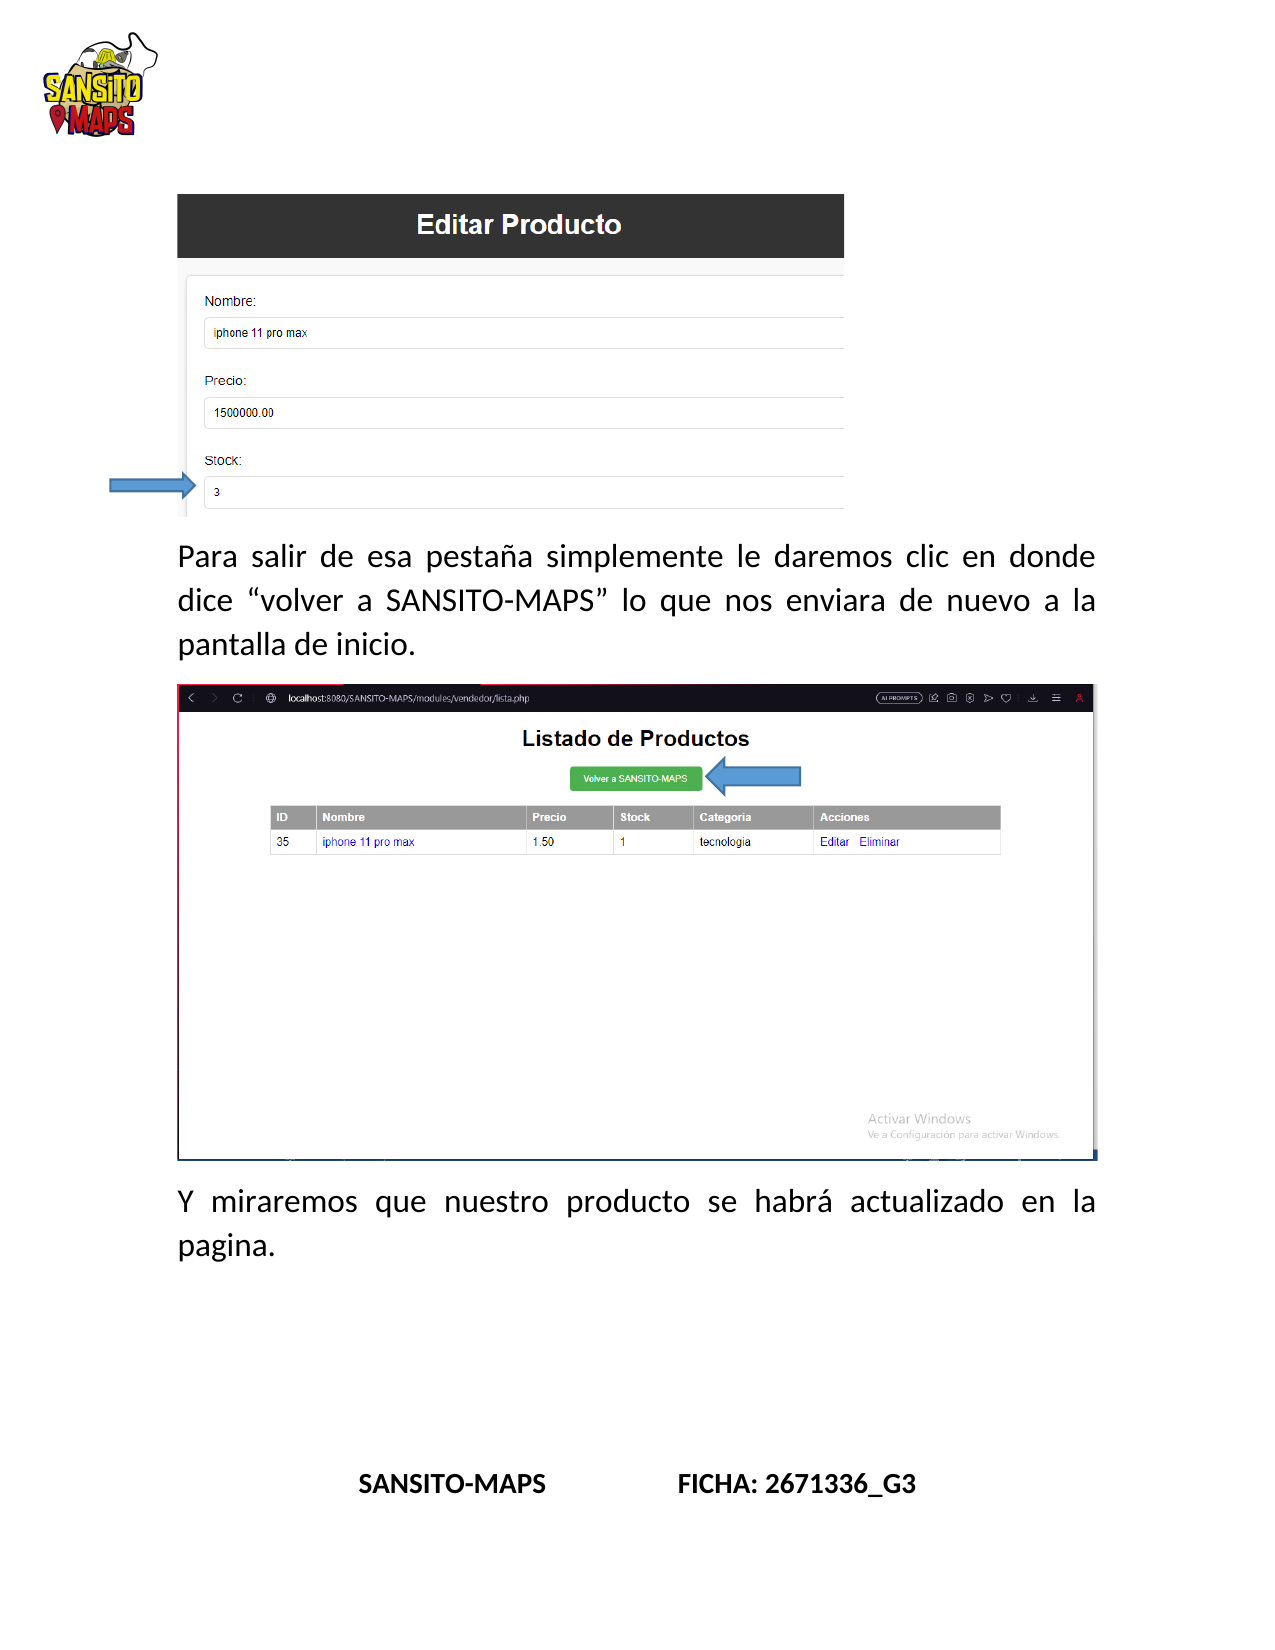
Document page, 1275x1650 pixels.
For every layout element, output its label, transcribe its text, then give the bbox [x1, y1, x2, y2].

text Y miraremos que nuestro producto se habrá actualizado en la pagina. [177, 1179, 1098, 1264]
text Para salir de esa pestaña simplemente le daremos clic en donde dice “volver a SANSITO-MAPS” lo que nos enviara de nuevo a la pantalla de inicio. [177, 536, 1098, 664]
picture [177, 194, 845, 517]
picture [41, 31, 159, 138]
picture [177, 684, 1098, 1161]
